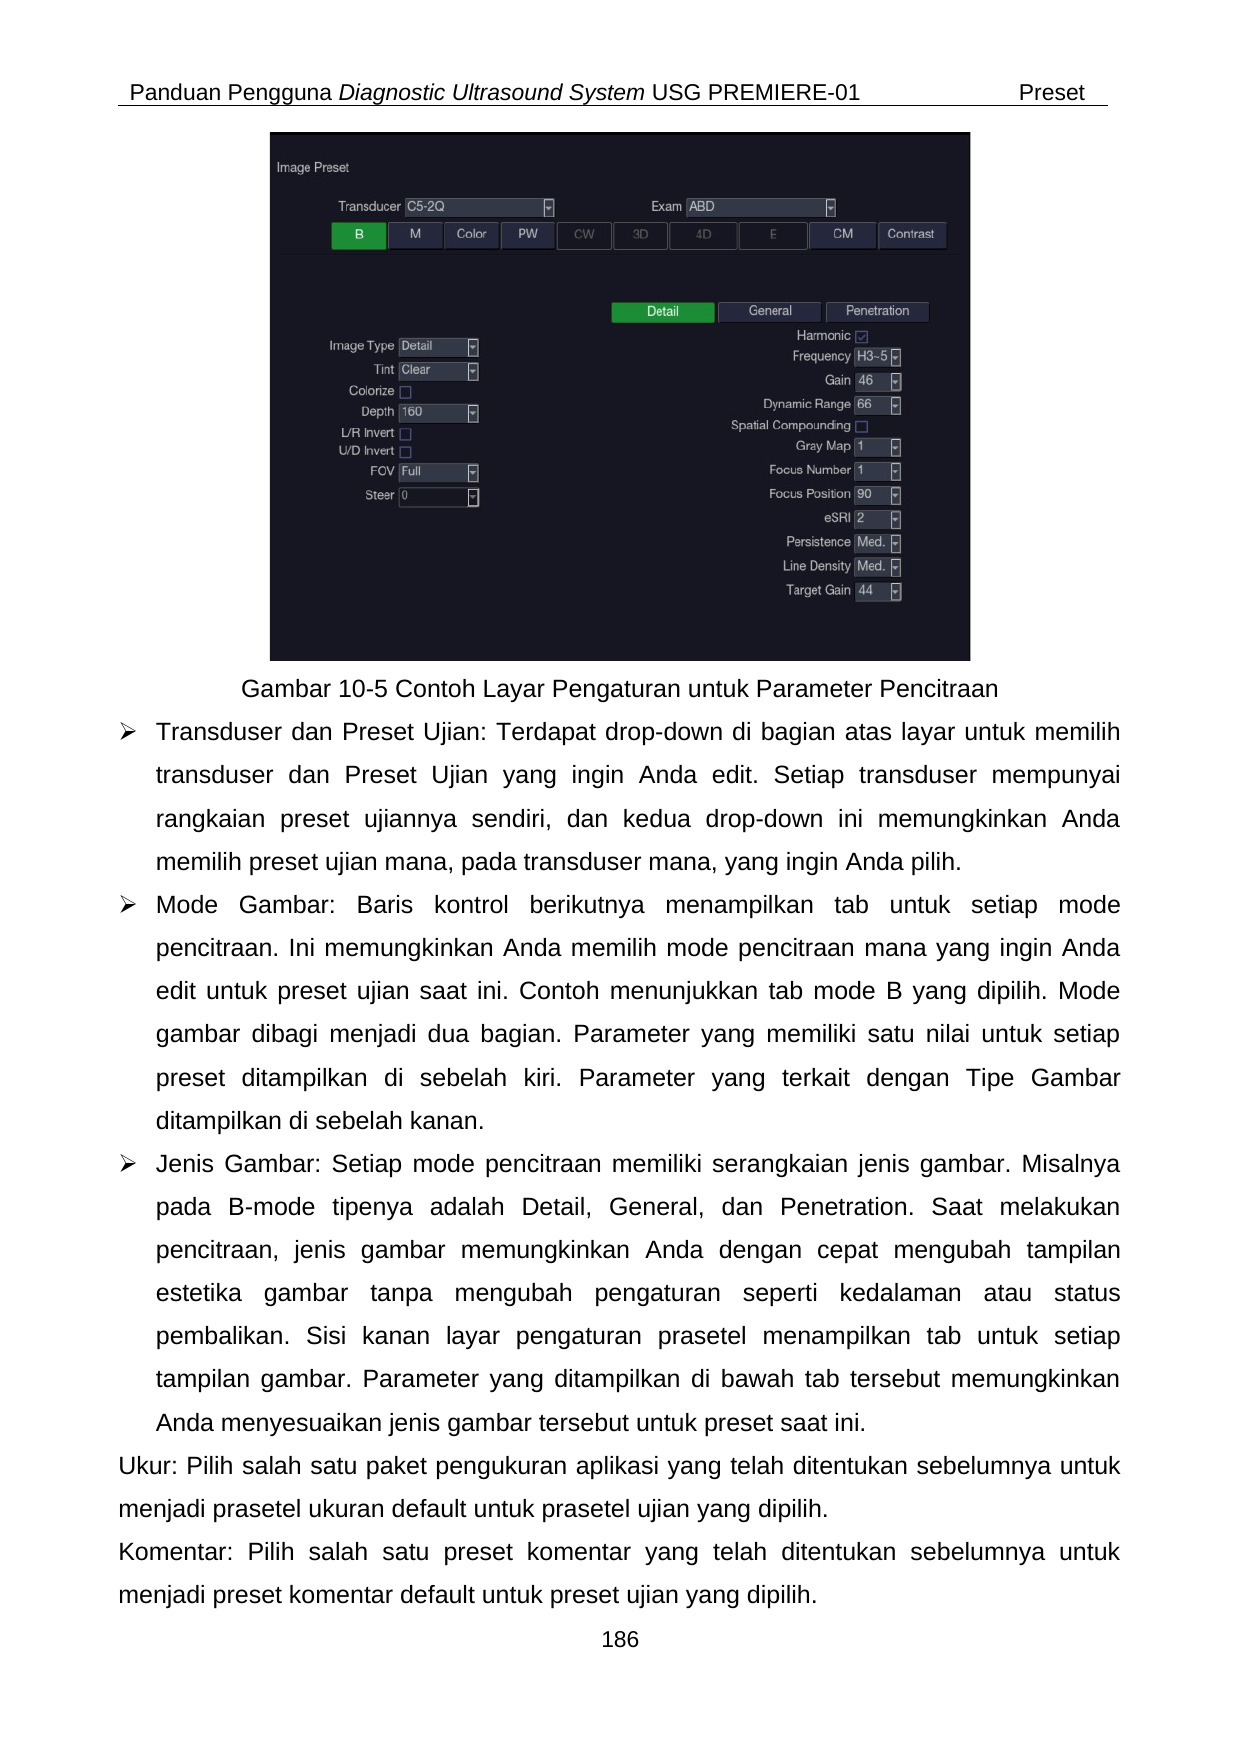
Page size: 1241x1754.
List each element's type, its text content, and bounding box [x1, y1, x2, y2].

list Mode Gambar: Baris kontrol berikutnya menampilkan tab untuk setiap mode pencitraan. Ini memungkinkan Anda memilih mode pencitraan mana yang ingin Anda edit untuk preset ujian saat ini. Contoh menunjukkan tab mode B yang dipilih. Mode gambar dibagi menjadi dua bagian. Parameter yang memiliki satu nilai untuk setiap preset ditampilkan di sebelah kiri. Parameter yang terkait dengan Tipe Gambar ditampilkan di sebelah kanan. [118, 890, 1122, 1134]
picture [269, 132, 971, 661]
text Ukur: Pilih salah satu paket pengukuran aplikasi yang telah ditentukan sebelumnya untuk menjadi prasetel ukuran default untuk prasetel ujian yang dipilih. [118, 1451, 1122, 1523]
list Transduser dan Preset Ujian: Terdapat drop-down di bagian atas layar untuk memilih transduser dan Preset Ujian yang ingin Anda edit. Setiap transduser mempunyai rangkaian preset ujiannya sendiri, dan kedua drop-down ini memungkinkan Anda memilih preset ujian mana, pada transduser mana, yang ingin Anda pilih. [118, 717, 1122, 876]
list Jenis Gambar: Setiap mode pencitraan memiliki serangkaian jenis gambar. Misalnya pada B-mode tipenya adalah Detail, General, dan Penetration. Saat melakukan pencitraan, jenis gambar memungkinkan Anda dengan cepat mengubah tampilan estetika gambar tanpa mengubah pengaturan seperti kedalaman atau status pembalikan. Sisi kanan layar pengaturan prasetel menampilkan tab untuk setiap tampilan gambar. Parameter yang ditampilkan di bawah tab tersebut memungkinkan Anda menyesuaikan jenis gambar tersebut untuk preset saat ini. [118, 1149, 1122, 1436]
text Gambar 10-5 Contoh Layar Pengaturan untuk Parameter Pencitraan [118, 674, 1122, 703]
text Komentar: Pilih salah satu preset komentar yang telah ditentukan sebelumnya untuk menjadi preset komentar default untuk preset ujian yang dipilih. [118, 1537, 1122, 1609]
